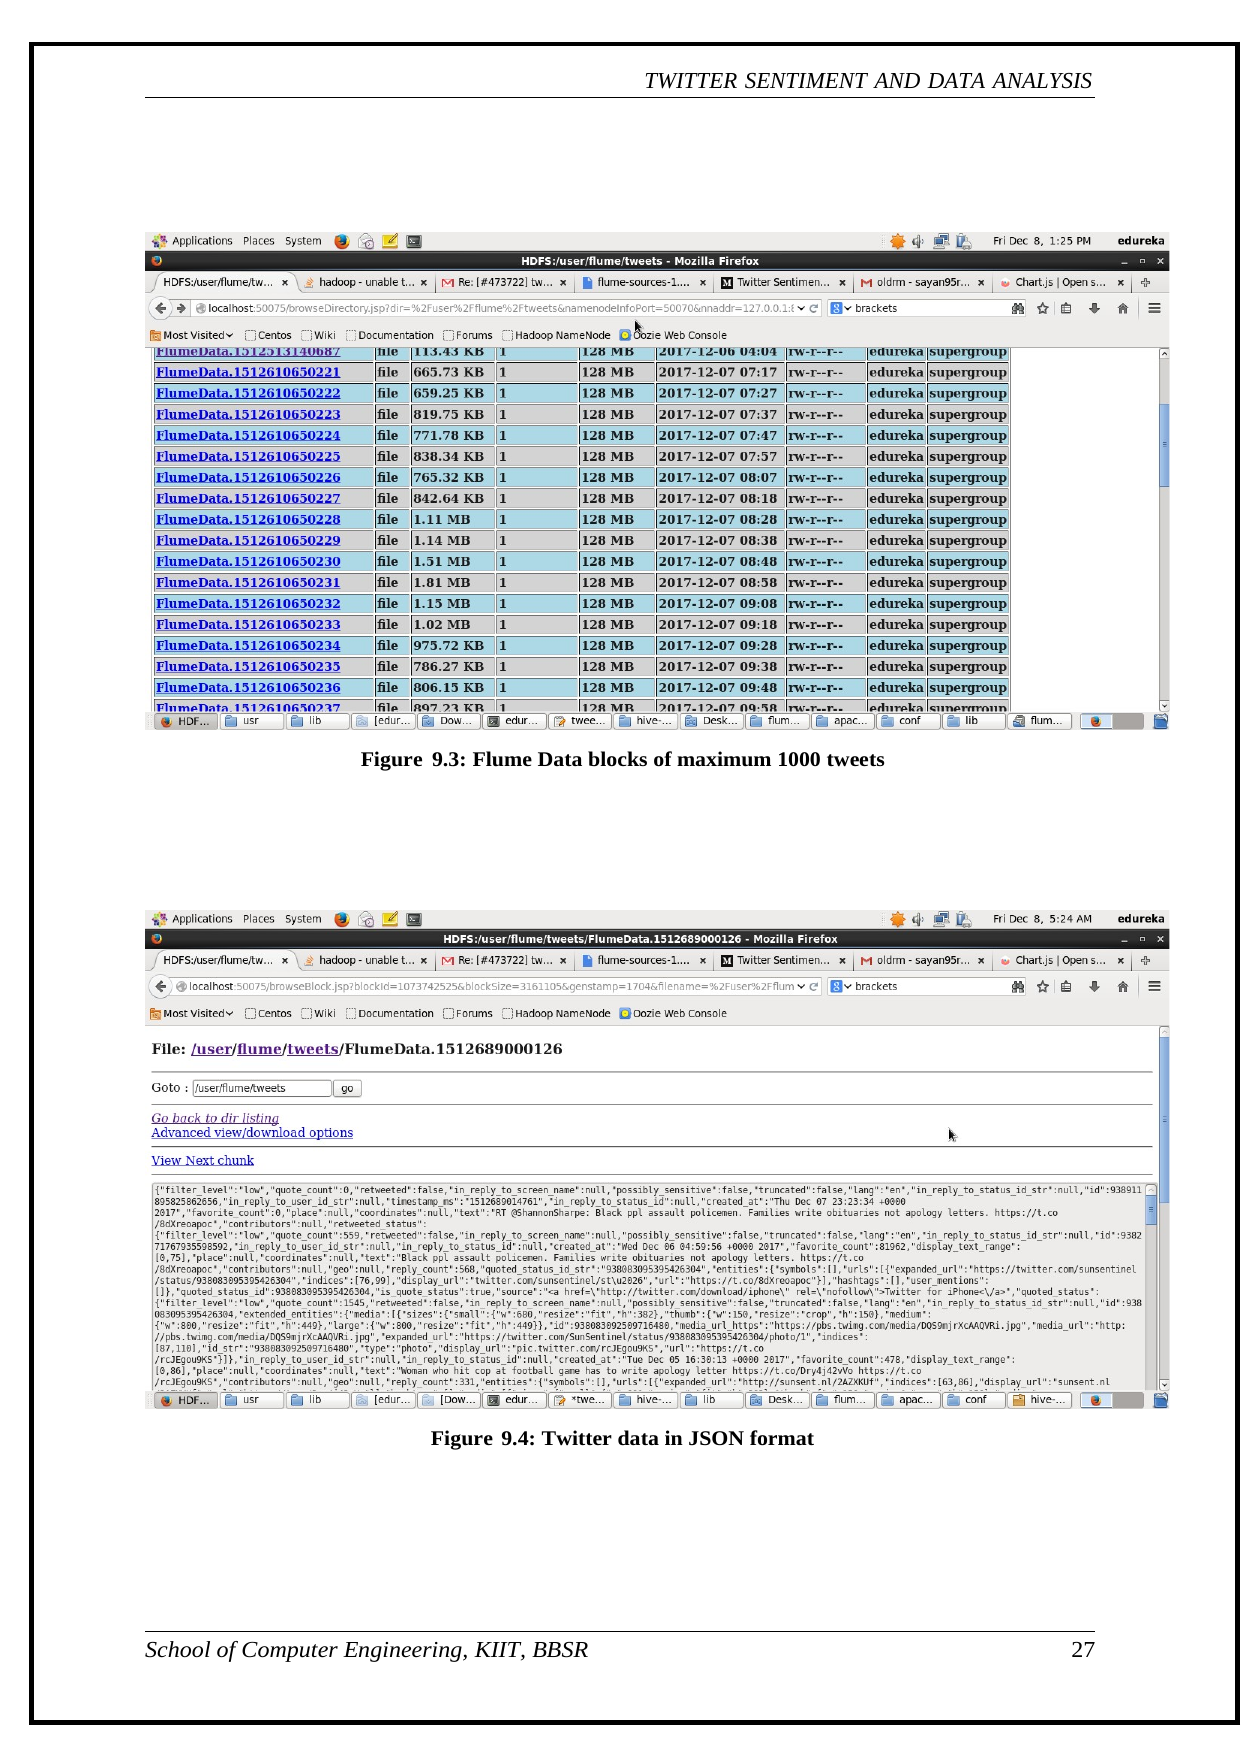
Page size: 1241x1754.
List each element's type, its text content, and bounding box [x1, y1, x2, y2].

text Figure 9.4: Twitter data in JSON format [431, 924, 1235, 1449]
picture [145, 232, 1170, 730]
picture [145, 910, 1170, 1409]
text TWITTER SENTIMENT AND DATA ANALYSIS [644, 67, 1235, 94]
text School of Computer Engineering, KIIT, BBSR 27 [145, 1631, 1235, 1663]
text Figure 9.3: Flume Data blocks of maximum 1000 tweets [361, 246, 1235, 771]
